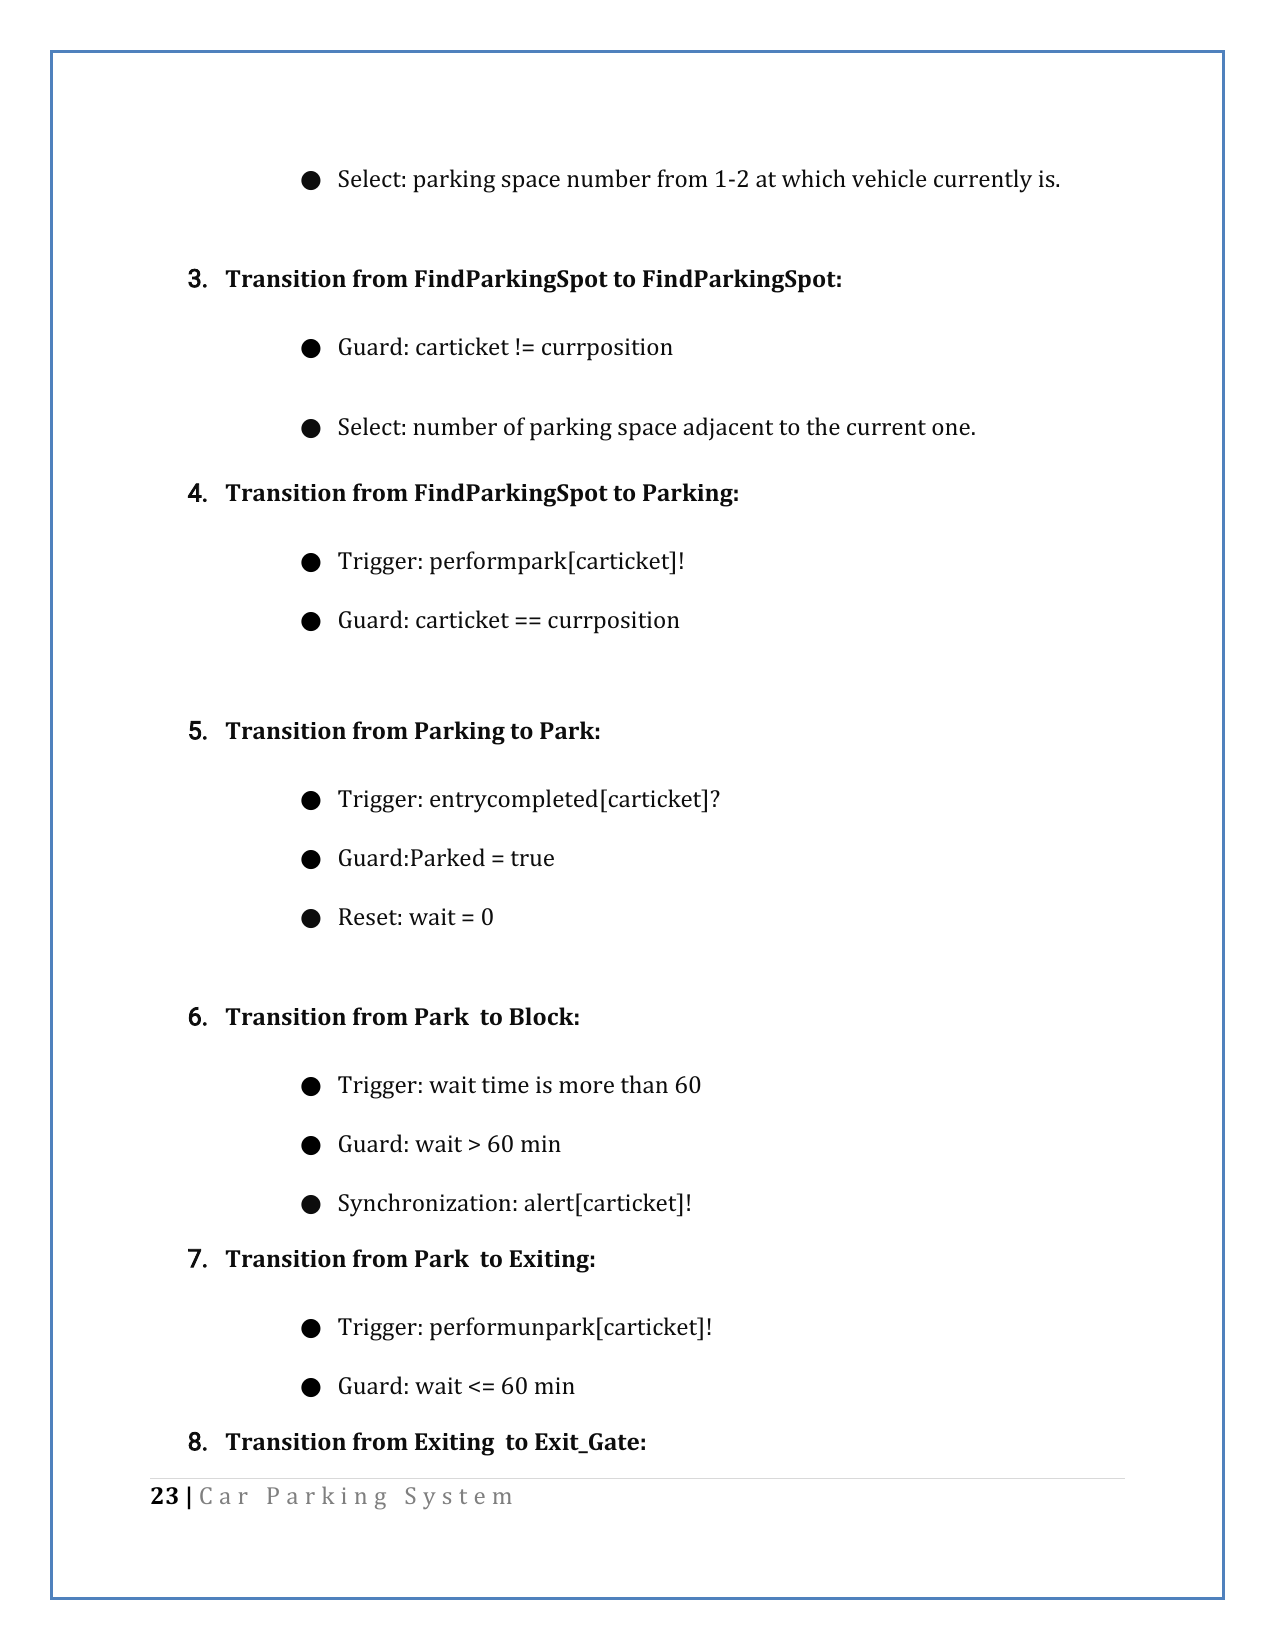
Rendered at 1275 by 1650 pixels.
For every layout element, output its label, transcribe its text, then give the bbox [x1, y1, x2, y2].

list Guard: wait <= 60 min [300, 1357, 1125, 1408]
list Guard: carticket != currposition [300, 318, 1125, 369]
list Guard: carticket == currposition [300, 592, 1125, 643]
list Synchronization: alert[carticket]! [300, 1174, 1125, 1225]
list Select: number of parking space adjacent to the current one. [300, 398, 1125, 449]
list Select: parking space number from 1-2 at which vehicle currently is. [300, 150, 1125, 201]
list Guard: wait > 60 min [300, 1115, 1125, 1166]
list Transition from Parking to Park: [187, 715, 1125, 745]
list Transition from Park to Exiting: [187, 1243, 1125, 1273]
list Transition from Exiting to Exit_Gate: [187, 1426, 1125, 1456]
list Trigger: performpark[carticket]! [300, 533, 1125, 584]
list Reset: wait = 0 [300, 888, 1125, 939]
list Trigger: performunpark[carticket]! [300, 1298, 1125, 1349]
list Trigger: wait time is more than 60 [300, 1056, 1125, 1108]
list Trigger: entrycompleted[carticket]? [300, 770, 1125, 822]
list Guard:Parked = true [300, 829, 1125, 880]
list Transition from FindParkingSpot to Parking: [187, 478, 1125, 507]
list Transition from FindParkingSpot to FindParkingSpot: [187, 263, 1125, 293]
list Transition from Park to Block: [187, 1001, 1125, 1031]
